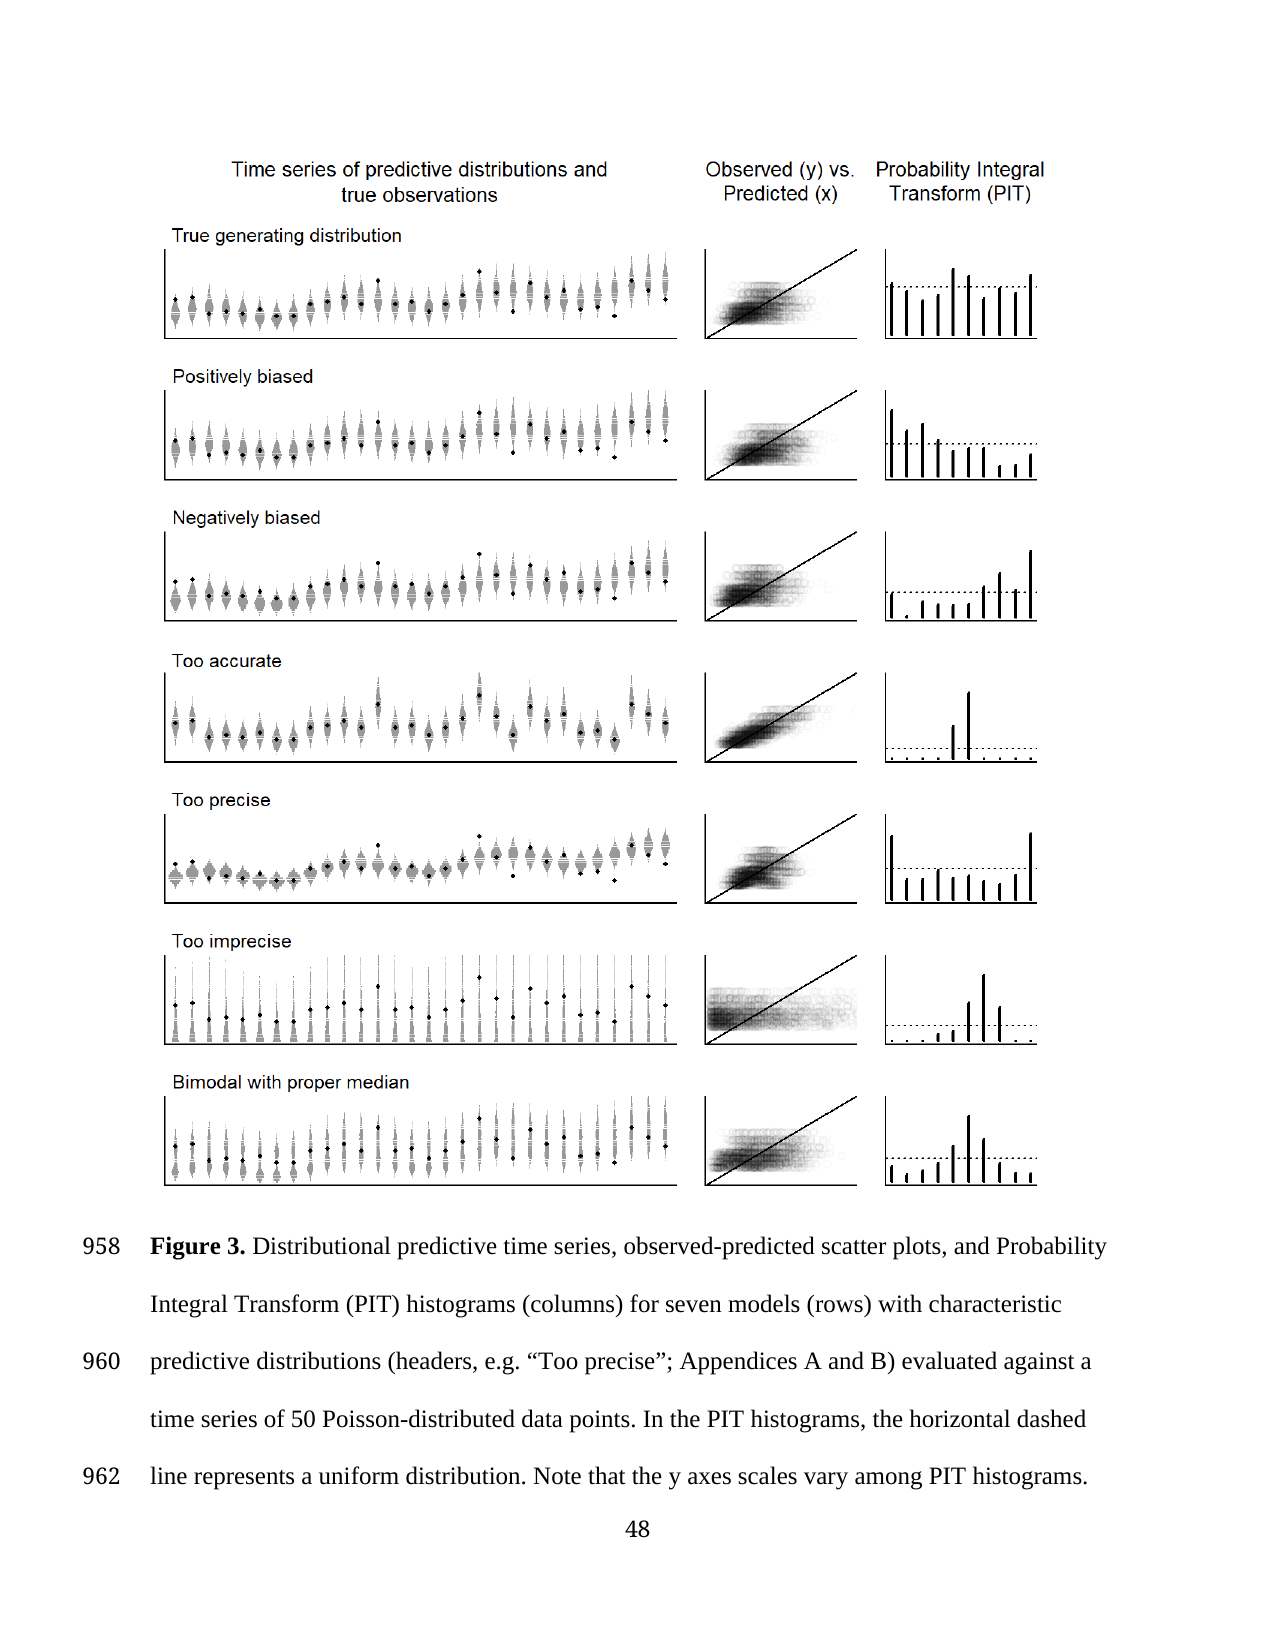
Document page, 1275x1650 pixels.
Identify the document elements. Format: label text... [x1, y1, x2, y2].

picture [150, 150, 1050, 1200]
text Figure 3. Distributional predictive time series, observed-predicted scatter plots, and Probability Integral Transform (PIT) histograms (columns) for seven models (rows) with characteristic predictive distributions (headers, e.g. “Too precise”; Appendices A and B) evaluated against a time series of 50 Poisson-distributed data points. In the PIT histograms, the horizontal dashed line represents a uniform distribution. Note that the y axes scales vary among PIT histograms. [150, 1231, 1125, 1490]
